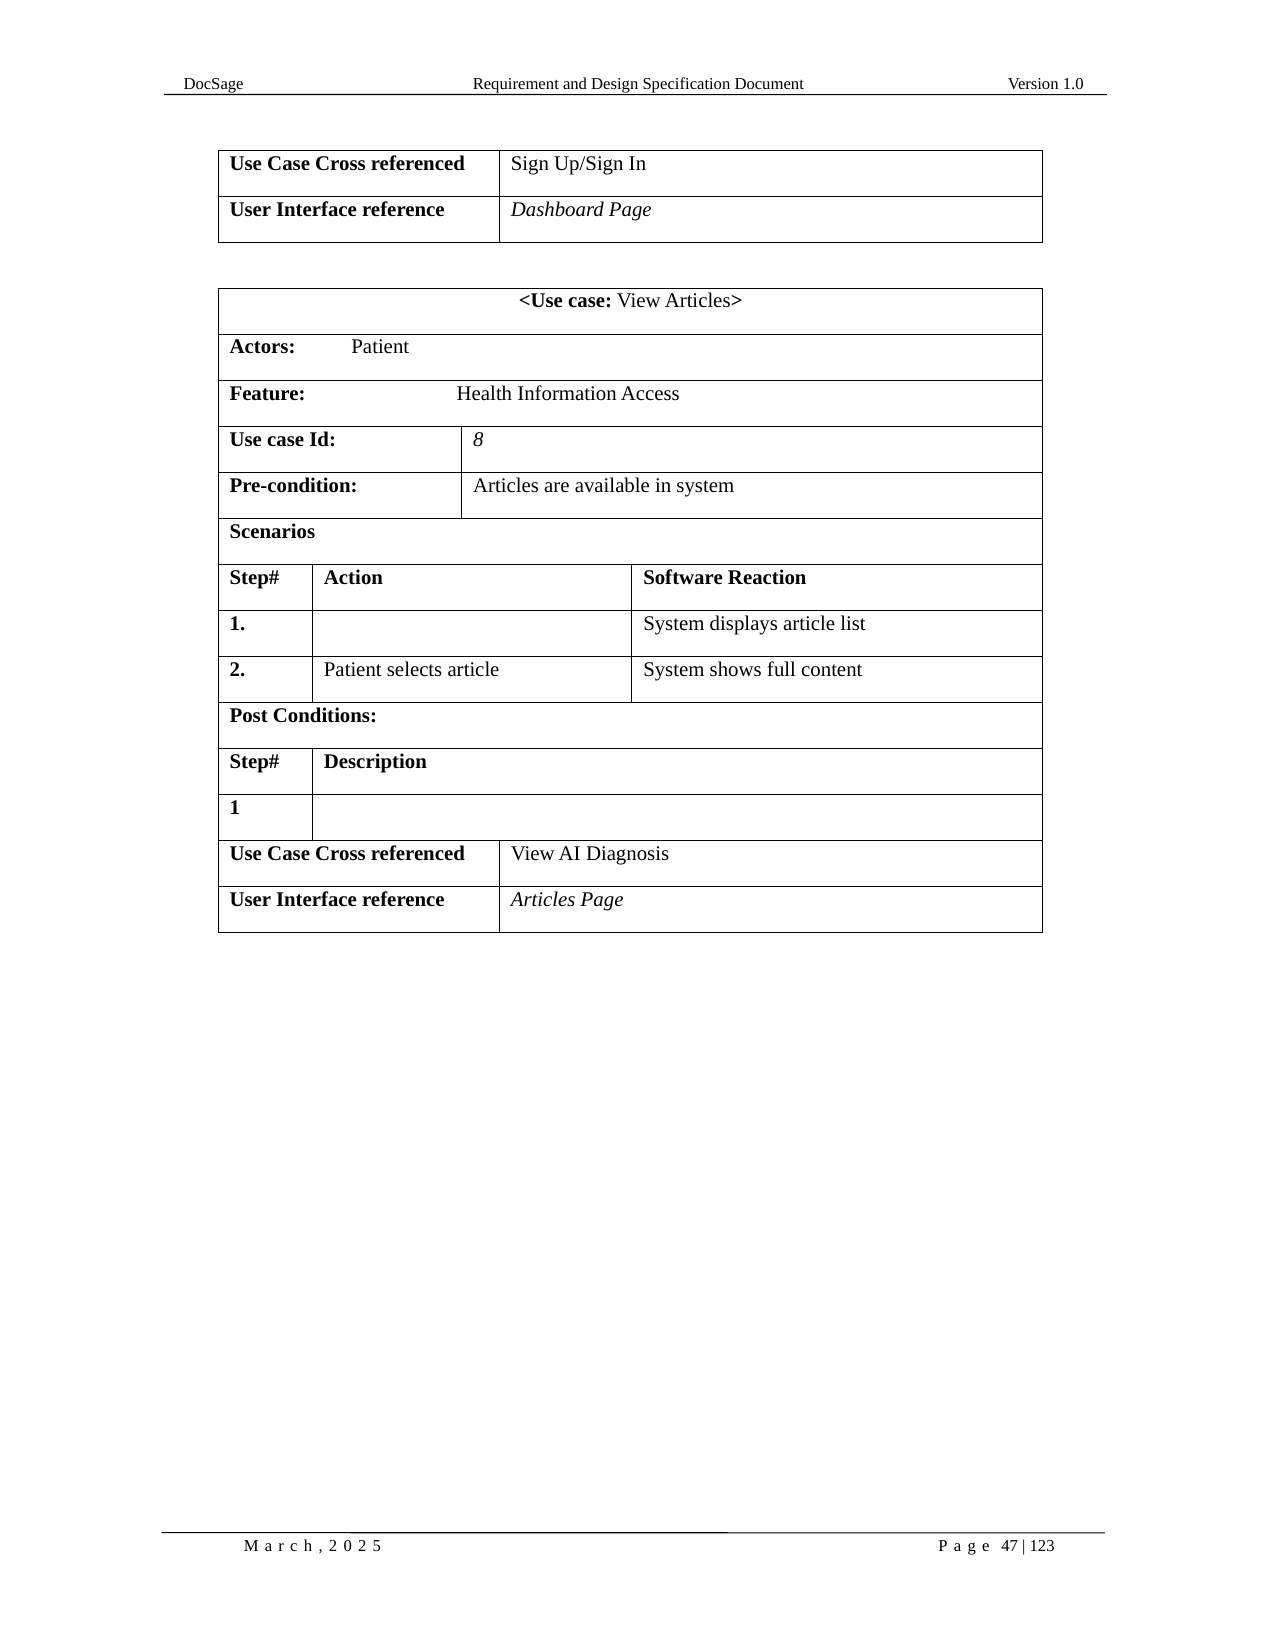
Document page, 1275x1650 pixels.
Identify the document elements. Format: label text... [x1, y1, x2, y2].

table_cell Use Case Cross referenced [219, 151, 499, 196]
table_cell [313, 795, 1042, 840]
table_cell Step# [219, 749, 312, 794]
table_cell 8 [462, 427, 1042, 472]
table_cell Software Reaction [632, 565, 1042, 610]
table_cell Pre-condition: [219, 473, 461, 518]
table_cell Scenarios [219, 519, 1042, 564]
table_cell Use Case Cross referenced [219, 841, 499, 886]
table_cell Sign Up/Sign In [500, 151, 1042, 196]
table_cell Step# [219, 565, 312, 610]
table_cell [313, 611, 631, 656]
table_cell 1. [219, 611, 312, 656]
table_cell View AI Diagnosis [500, 841, 1042, 886]
table_cell Use case Id: [219, 427, 461, 472]
table_cell User Interface reference [219, 887, 499, 932]
table_cell Dashboard Page [500, 197, 1042, 242]
table_cell 1 [219, 795, 312, 840]
table_cell System shows full content [632, 657, 1042, 702]
table_cell Description [313, 749, 1042, 794]
table_cell Patient selects article [313, 657, 631, 702]
table_cell Actors: Patient [219, 335, 1042, 379]
table_cell System displays article list [632, 611, 1042, 656]
table_cell Articles Page [500, 887, 1042, 932]
table_cell Feature: Health Information Access [219, 381, 1042, 426]
table_cell 2. [219, 657, 312, 702]
table_header <Use case: View Articles> [219, 289, 1042, 333]
table_cell Articles are available in system [462, 473, 1042, 518]
table_cell Action [313, 565, 631, 610]
table_cell Post Conditions: [219, 703, 1042, 748]
table_cell User Interface reference [219, 197, 499, 242]
